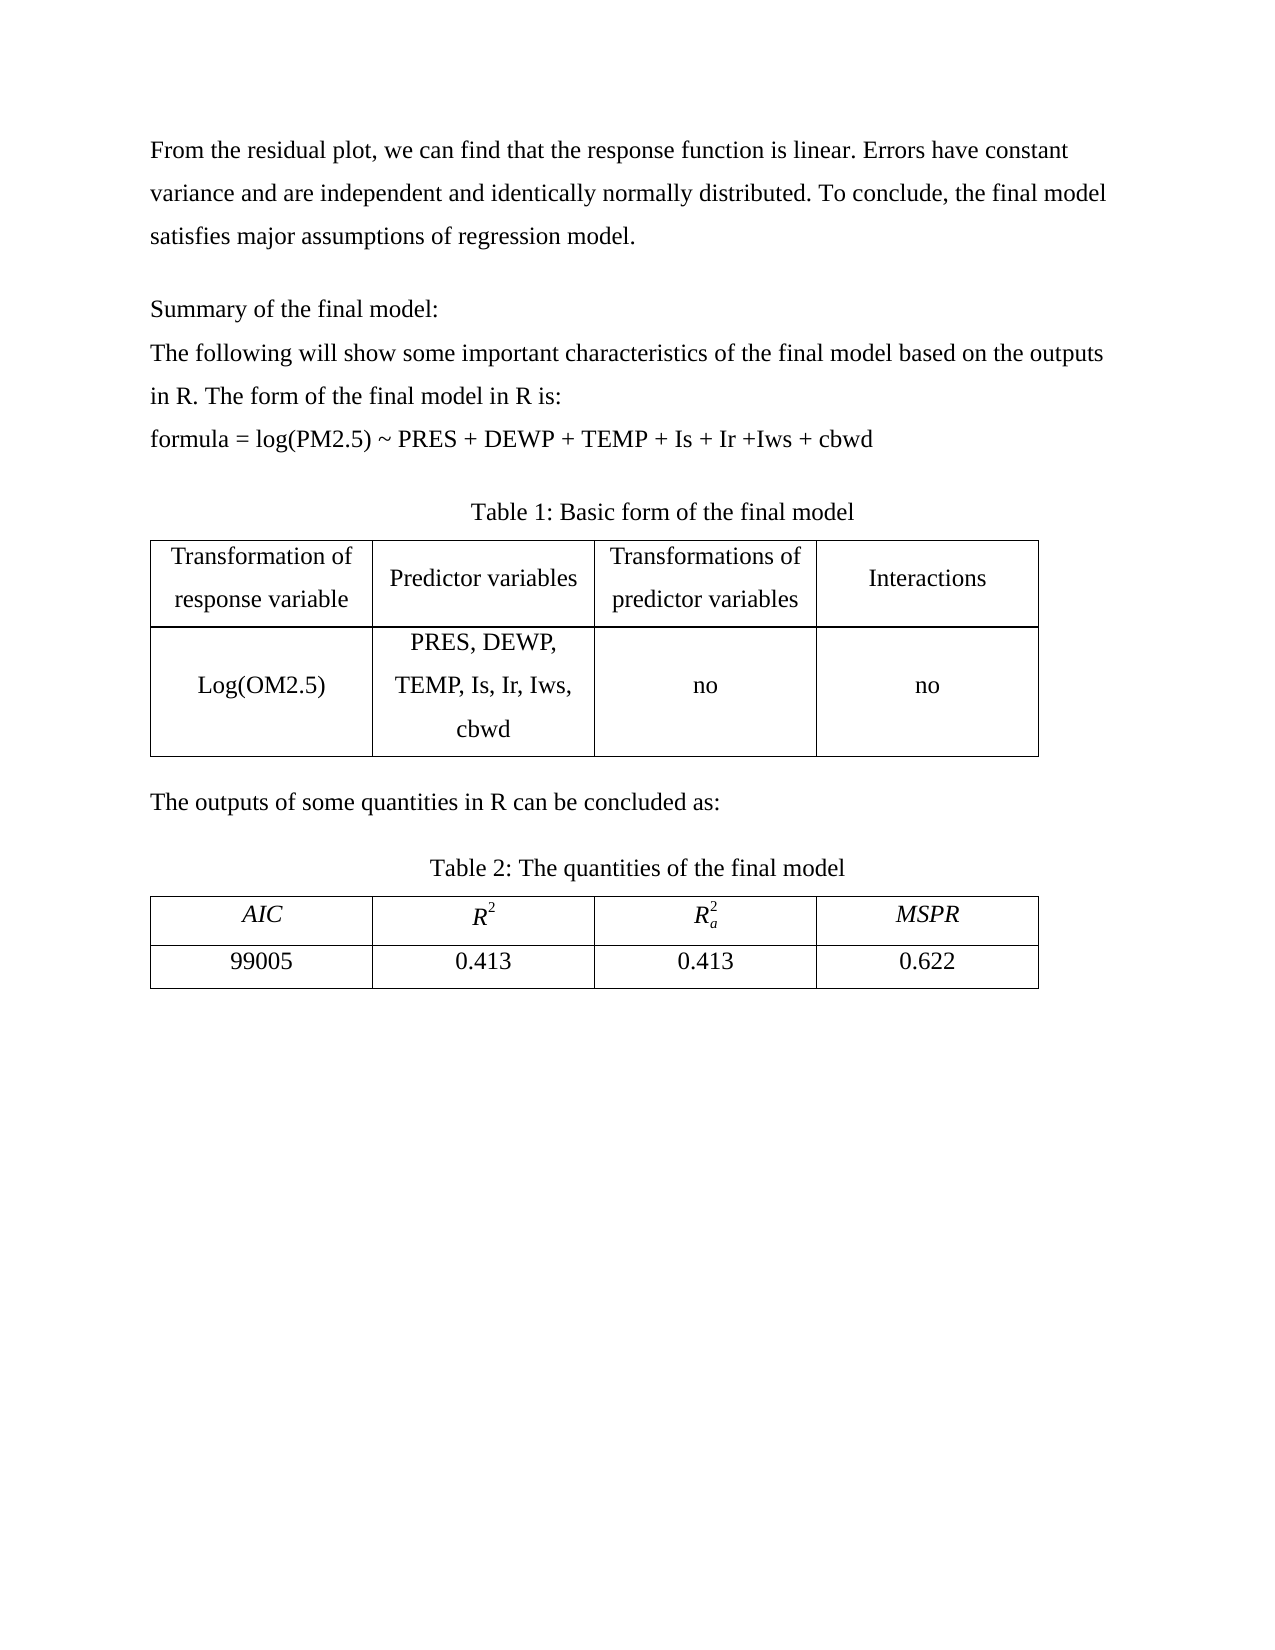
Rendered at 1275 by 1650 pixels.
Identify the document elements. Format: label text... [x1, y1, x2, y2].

table_cell no [595, 628, 816, 756]
text Table 2: The quantities of the final model [150, 853, 1125, 882]
text From the residual plot, we can find that the response function is linear. Errors have constant variance and are independent and identically normally distributed. To conclude, the final model satisfies major assumptions of regression model. [150, 135, 1125, 250]
table_header Transformation of response variable [151, 541, 372, 626]
table_header [373, 897, 594, 945]
table_header [817, 897, 1038, 945]
text The following will show some important characteristics of the final model based on the outputs in R. The form of the final model in R is: [150, 338, 1125, 409]
table_header Transformations of predictor variables [595, 541, 816, 626]
table_cell 0.622 [817, 946, 1038, 988]
table_cell Log(OM2.5) [151, 628, 372, 756]
text The outputs of some quantities in R can be concluded as: [150, 787, 1125, 816]
table_header Predictor variables [373, 541, 594, 626]
text formula = log(PM2.5) ~ PRES + DEWP + TEMP + Is + Ir +Iws + cbwd [150, 424, 1125, 453]
text Summary of the final model: [150, 294, 1125, 323]
table_cell 99005 [151, 946, 372, 988]
table_header [595, 897, 816, 945]
table_cell no [817, 628, 1038, 756]
table_cell 0.413 [595, 946, 816, 988]
table_cell PRES, DEWP, TEMP, Is, Ir, Iws, cbwd [373, 628, 594, 756]
table_header [151, 897, 372, 945]
table_header Interactions [817, 541, 1038, 626]
text Table 1: Basic form of the final model [150, 497, 1125, 526]
table_cell 0.413 [373, 946, 594, 988]
